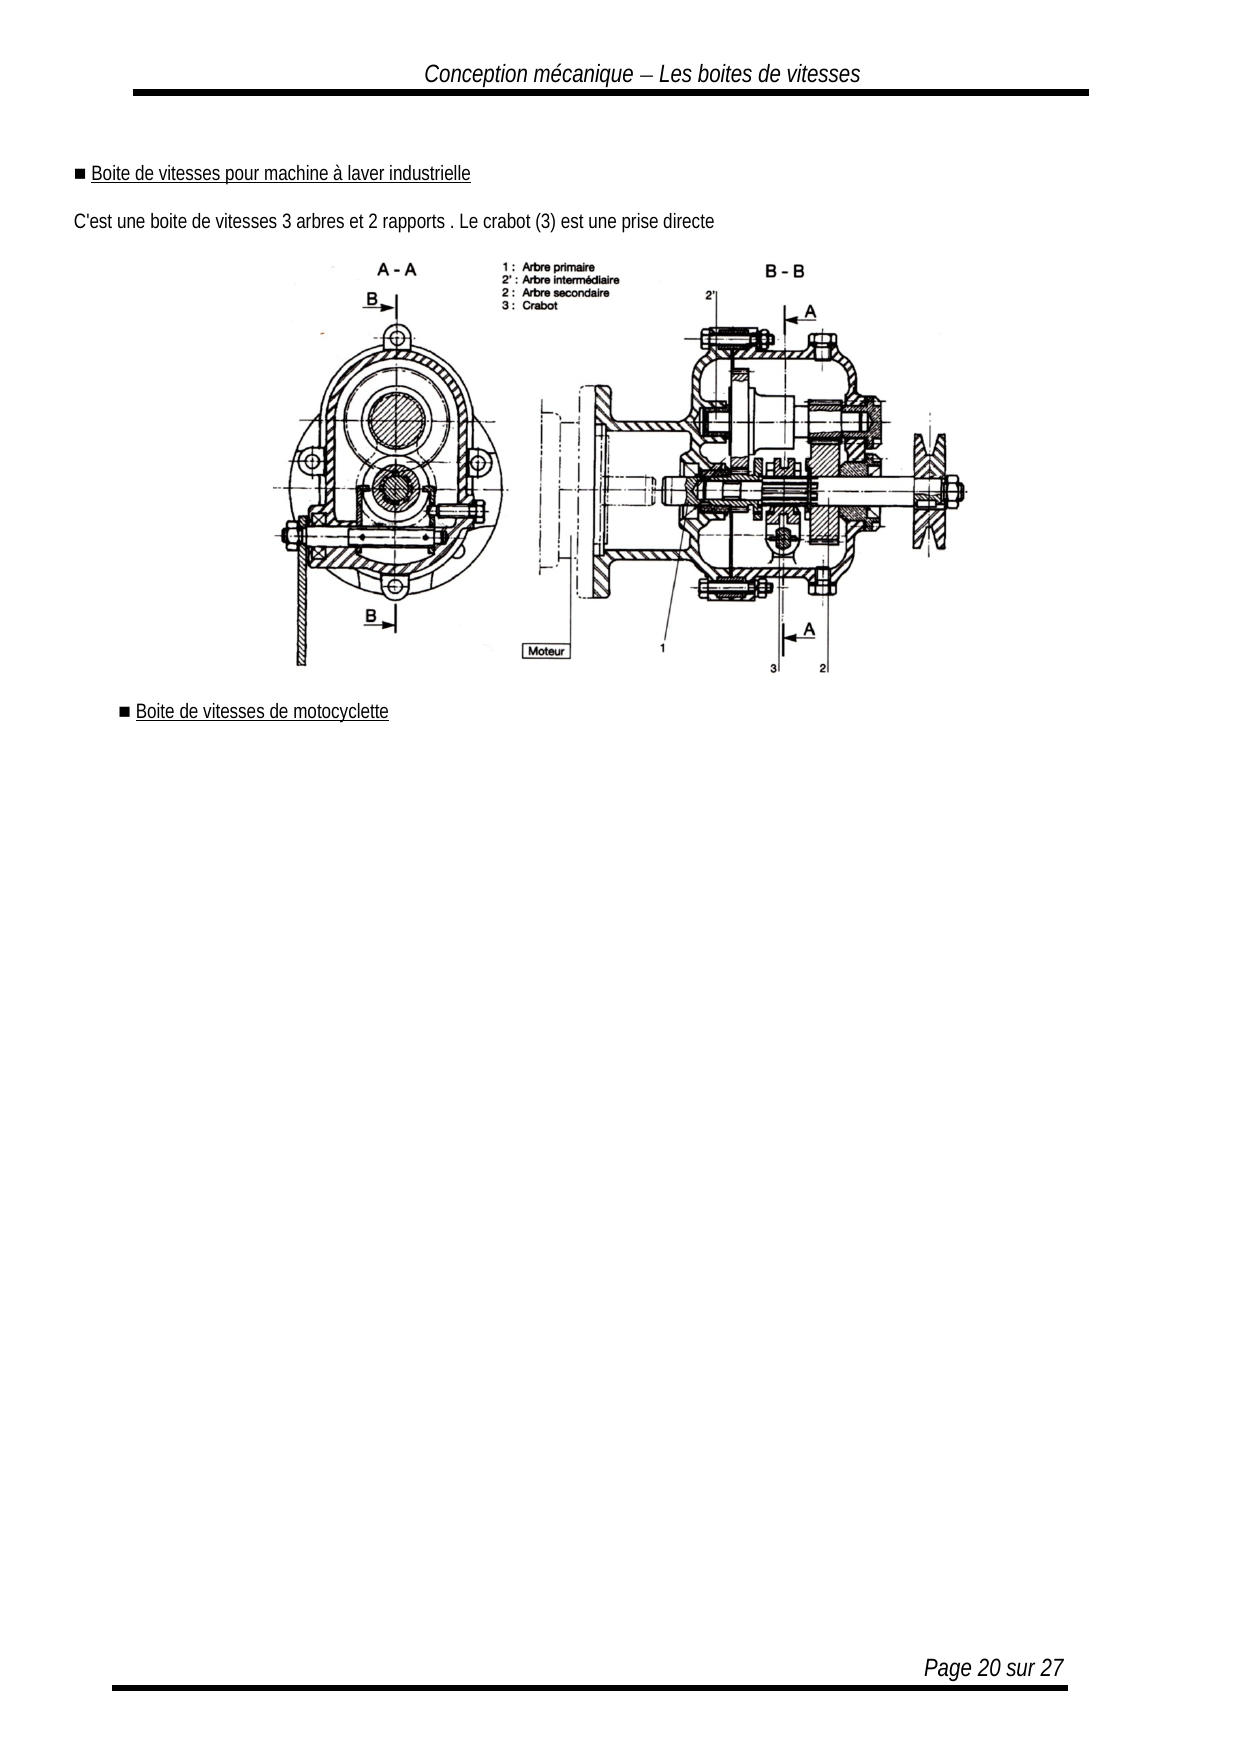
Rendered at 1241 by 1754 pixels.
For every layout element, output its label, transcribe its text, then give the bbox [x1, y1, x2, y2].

text C'est une boite de vitesses 3 arbres et 2 rapports . Le crabot (3) est une prise directe [74, 209, 1167, 233]
text ■ Boite de vitesses pour machine à laver industrielle [74, 161, 1167, 185]
text ■ Boite de vitesses de motocyclette [118, 699, 1167, 723]
picture [273, 256, 968, 676]
